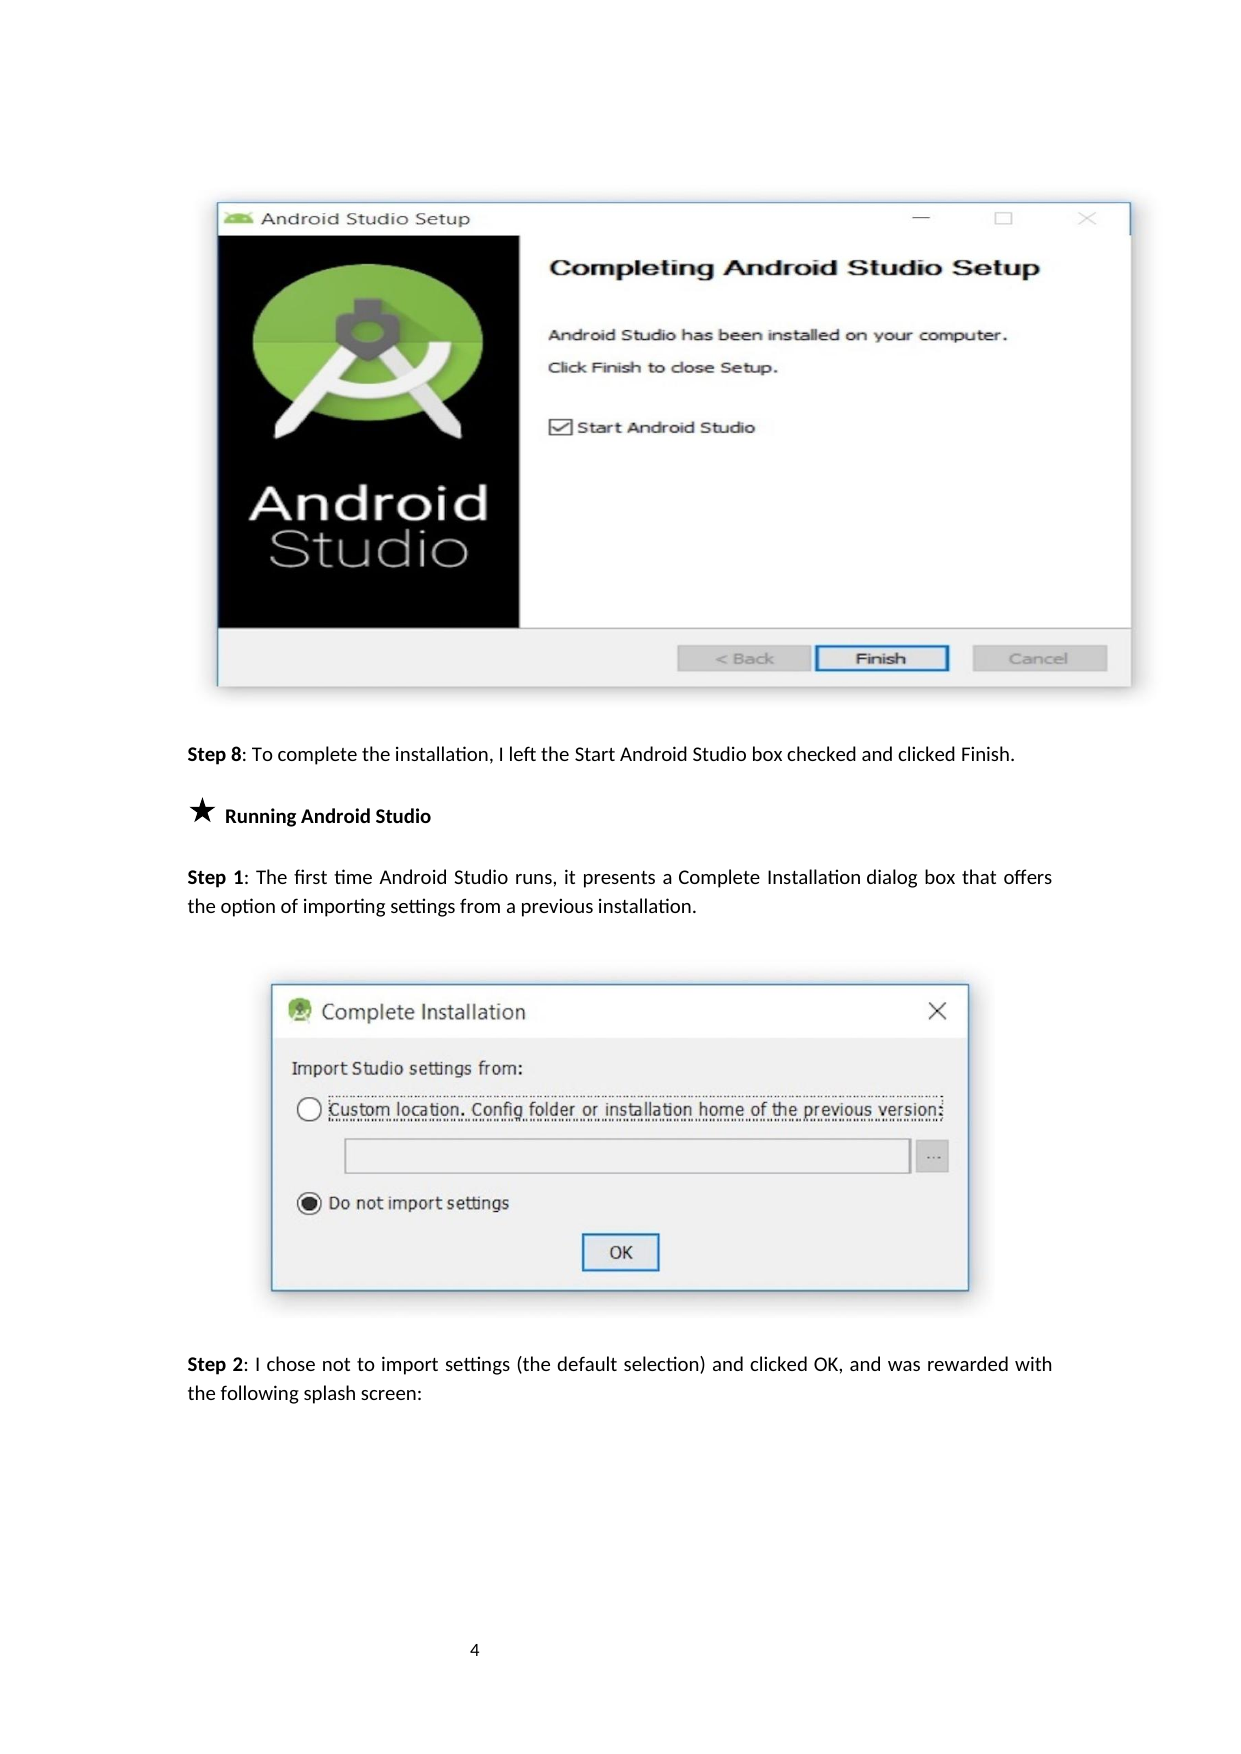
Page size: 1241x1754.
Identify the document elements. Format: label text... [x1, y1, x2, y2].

text Step 1: The first time Android Studio runs, it presents a Complete Installation dialog box that offers the option of importing settings from a previous installation. [187, 864, 1053, 918]
text Step 8: To complete the installation, I left the Start Android Studio box checked and clicked Finish. [187, 742, 1053, 767]
picture [187, 179, 1163, 709]
list Running Android Studio [187, 800, 1053, 830]
picture [245, 951, 995, 1318]
text Step 2: I chose not to import settings (the default selection) and clicked OK, and was rewarded with the following splash screen: [187, 1351, 1053, 1405]
